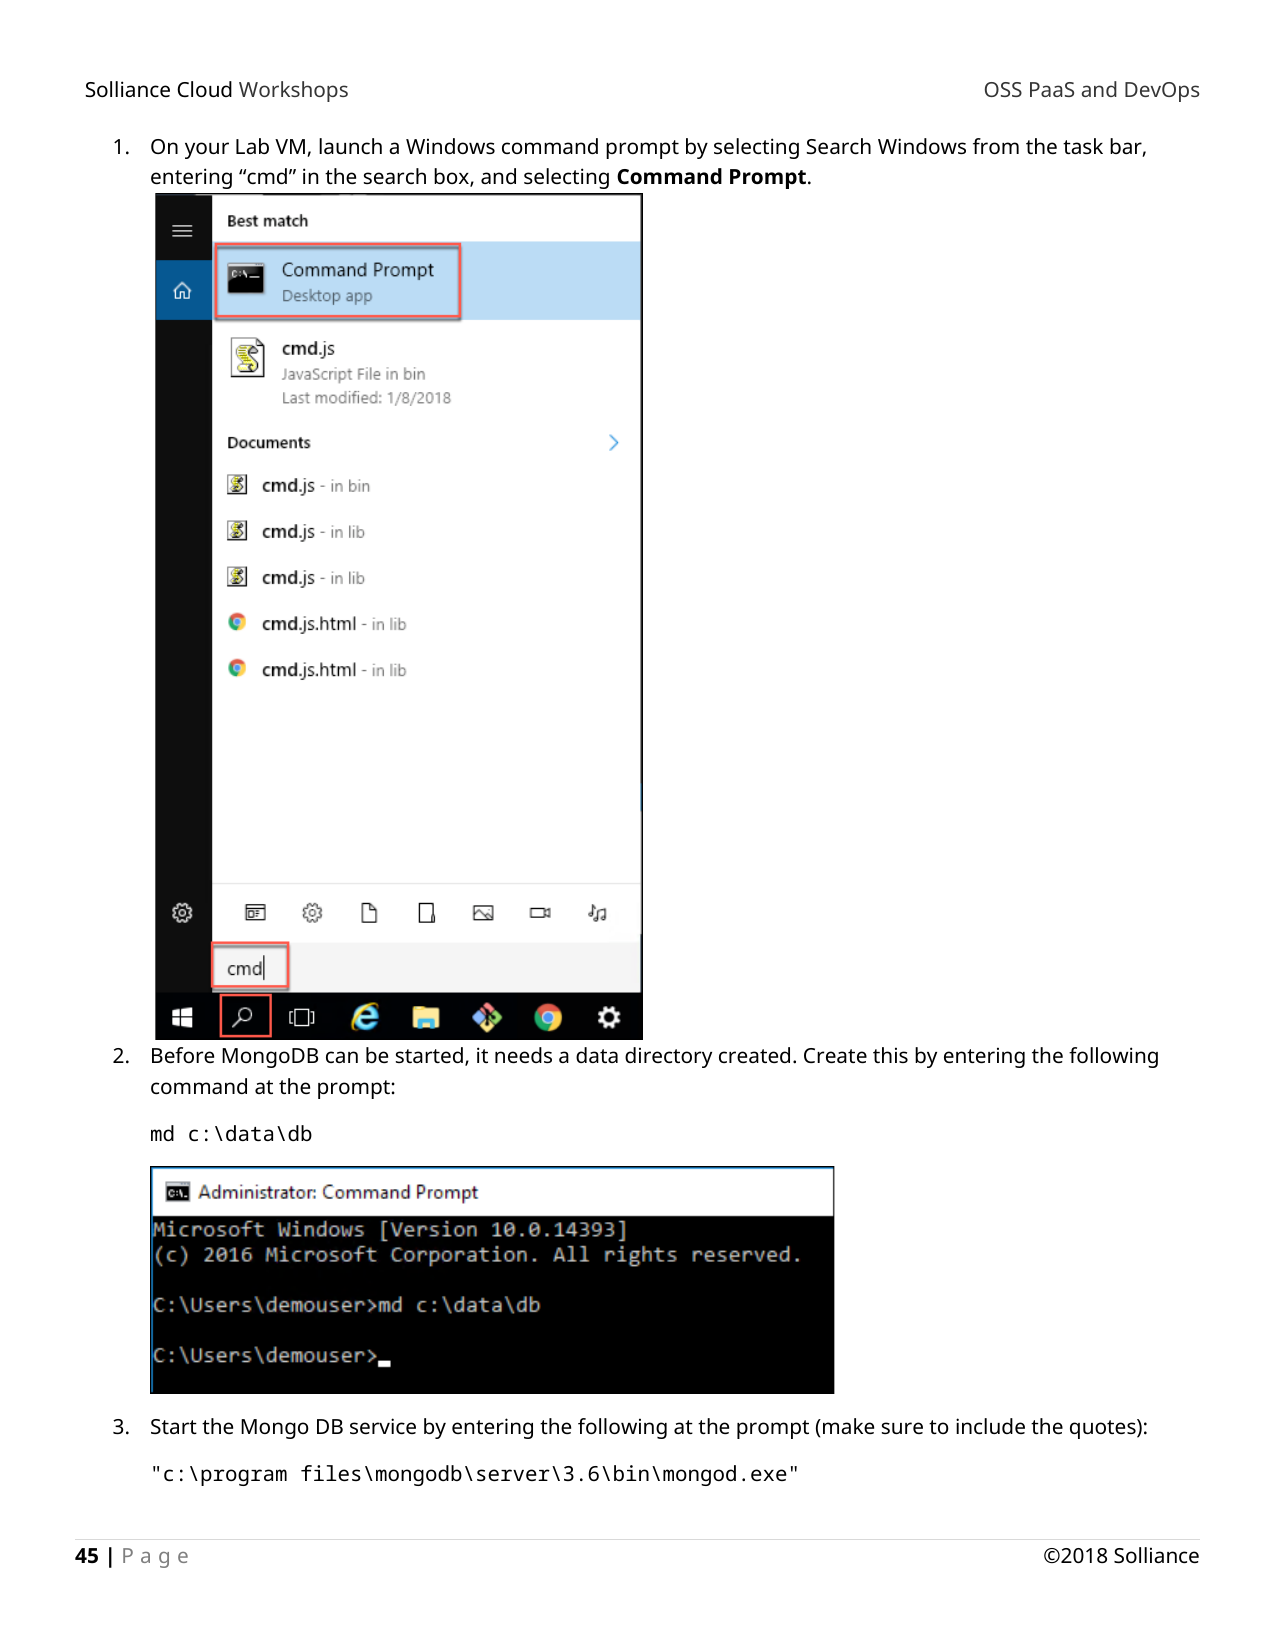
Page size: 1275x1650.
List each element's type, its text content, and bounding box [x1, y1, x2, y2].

text "c:\program files\mongodb\server\3.6\bin\mongod.exe" [150, 1459, 1200, 1488]
list Start the Mongo DB service by entering the following at the prompt (make sure to include the quotes): [112, 1412, 1200, 1440]
text md c:\data\db [150, 1119, 1200, 1148]
picture [150, 1166, 835, 1394]
list Before MongoDB can be started, it needs a data directory created. Create this by entering the following command at the prompt: [112, 1041, 1200, 1100]
list On your Lab VM, launch a Windows command prompt by selecting Search Windows from the task bar, entering “cmd” in the search box, and selecting Command Prompt. [112, 132, 1200, 191]
picture [155, 193, 643, 1040]
